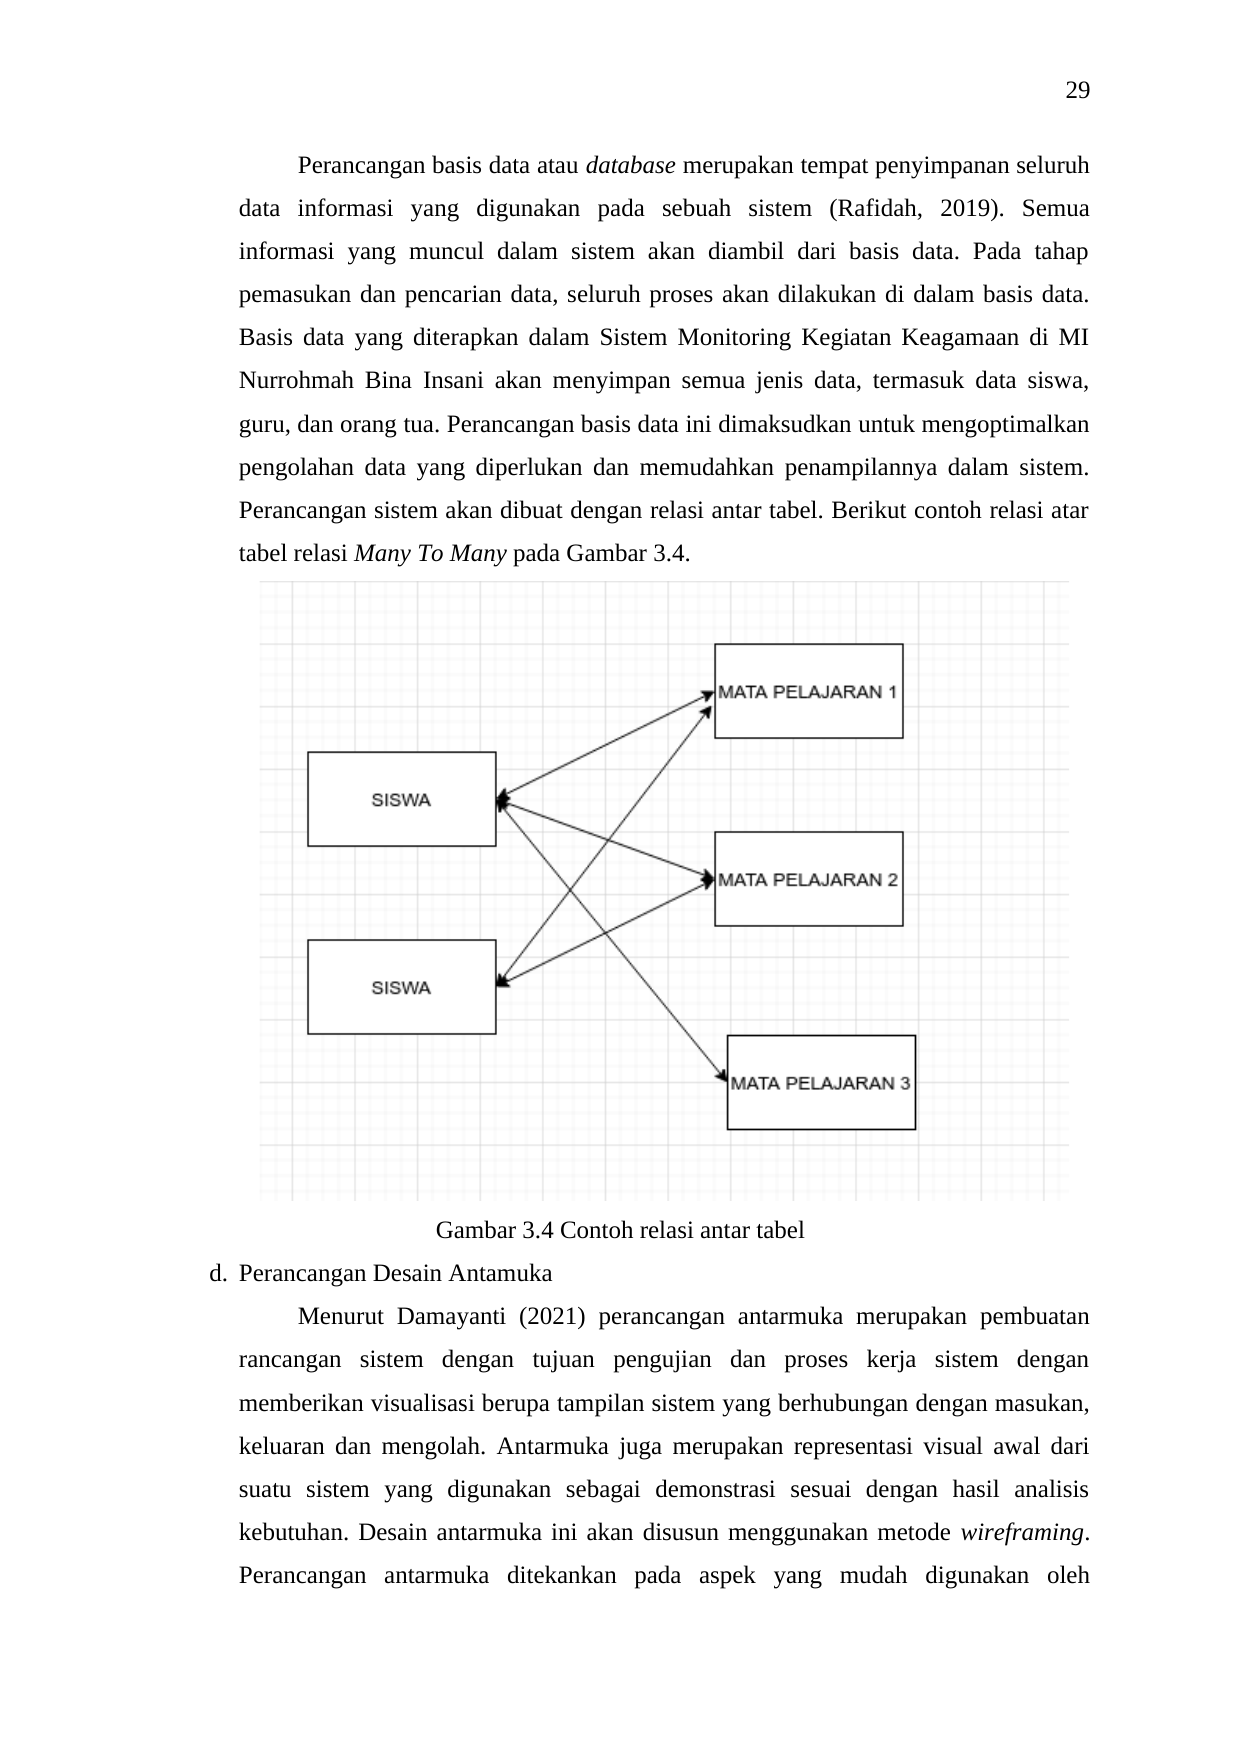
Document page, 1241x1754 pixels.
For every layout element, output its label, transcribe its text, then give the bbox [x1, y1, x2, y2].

list Perancangan basis data atau database merupakan tempat penyimpanan seluruh data informasi yang digunakan pada sebuah sistem (Rafidah, 2019). Semua informasi yang muncul dalam sistem akan diambil dari basis data. Pada tahap pemasukan dan pencarian data, seluruh proses akan dilakukan di dalam basis data. Basis data yang diterapkan dalam Sistem Monitoring Kegiatan Keagamaan di MI Nurrohmah Bina Insani akan menyimpan semua jenis data, termasuk data siswa, guru, dan orang tua. Perancangan basis data ini dimaksudkan untuk mengoptimalkan pengolahan data yang diperlukan dan memudahkan penampilannya dalam sistem. Perancangan sistem akan dibuat dengan relasi antar tabel. Berikut contoh relasi atar tabel relasi Many To Many pada Gambar 3.4. [239, 150, 1090, 567]
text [239, 1301, 1090, 1589]
picture [259, 581, 1070, 1201]
list Perancangan Desain Antamuka [209, 1258, 1090, 1287]
text Gambar 3.4 Contoh relasi antar tabel [150, 1215, 1090, 1244]
